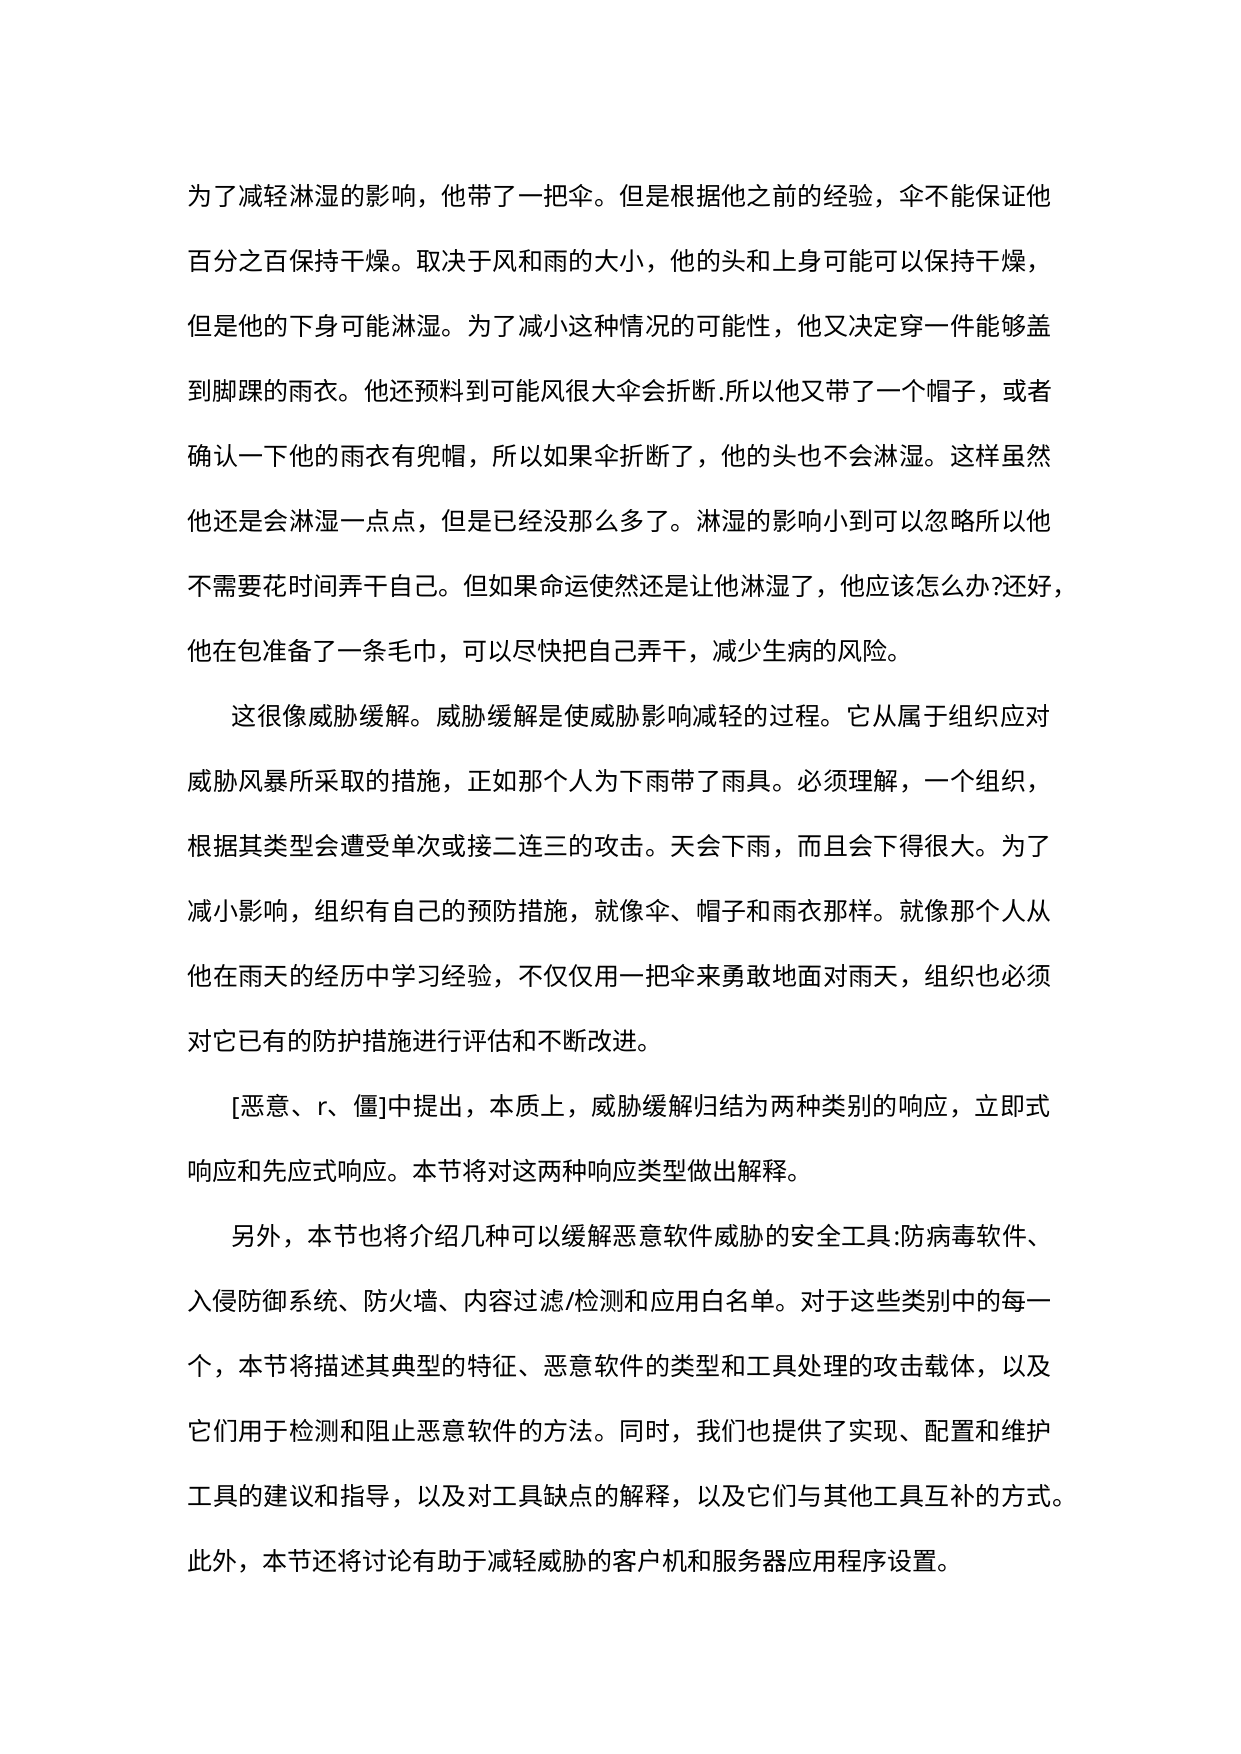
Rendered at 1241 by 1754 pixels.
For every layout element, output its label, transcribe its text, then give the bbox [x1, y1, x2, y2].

text 这很像威胁缓解。威胁缓解是使威胁影响减轻的过程。它从属于组织应对威胁风暴所采取的措施，正如那个人为下雨带了雨具。必须理解，一个组织，根据其类型会遭受单次或接二连三的攻击。天会下雨，而且会下得很大。为了减小影响，组织有自己的预防措施，就像伞、帽子和雨衣那样。就像那个人从他在雨天的经历中学习经验，不仅仅用一把伞来勇敢地面对雨天，组织也必须对它已有的防护措施进行评估和不断改进。 [187, 682, 1053, 1072]
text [187, 162, 1053, 682]
text 另外，本节也将介绍几种可以缓解恶意软件威胁的安全工具:防病毒软件、入侵防御系统、防火墙、内容过滤/检测和应用白名单。对于这些类别中的每一个，本节将描述其典型的特征、恶意软件的类型和工具处理的攻击载体，以及它们用于检测和阻止恶意软件的方法。同时，我们也提供了实现、配置和维护工具的建议和指导，以及对工具缺点的解释，以及它们与其他工具互补的方式。此外，本节还将讨论有助于减轻威胁的客户机和服务器应用程序设置。 [187, 1202, 1053, 1592]
text [恶意、r、僵]中提出，本质上，威胁缓解归结为两种类别的响应，立即式响应和先应式响应。本节将对这两种响应类型做出解释。 [187, 1072, 1053, 1202]
